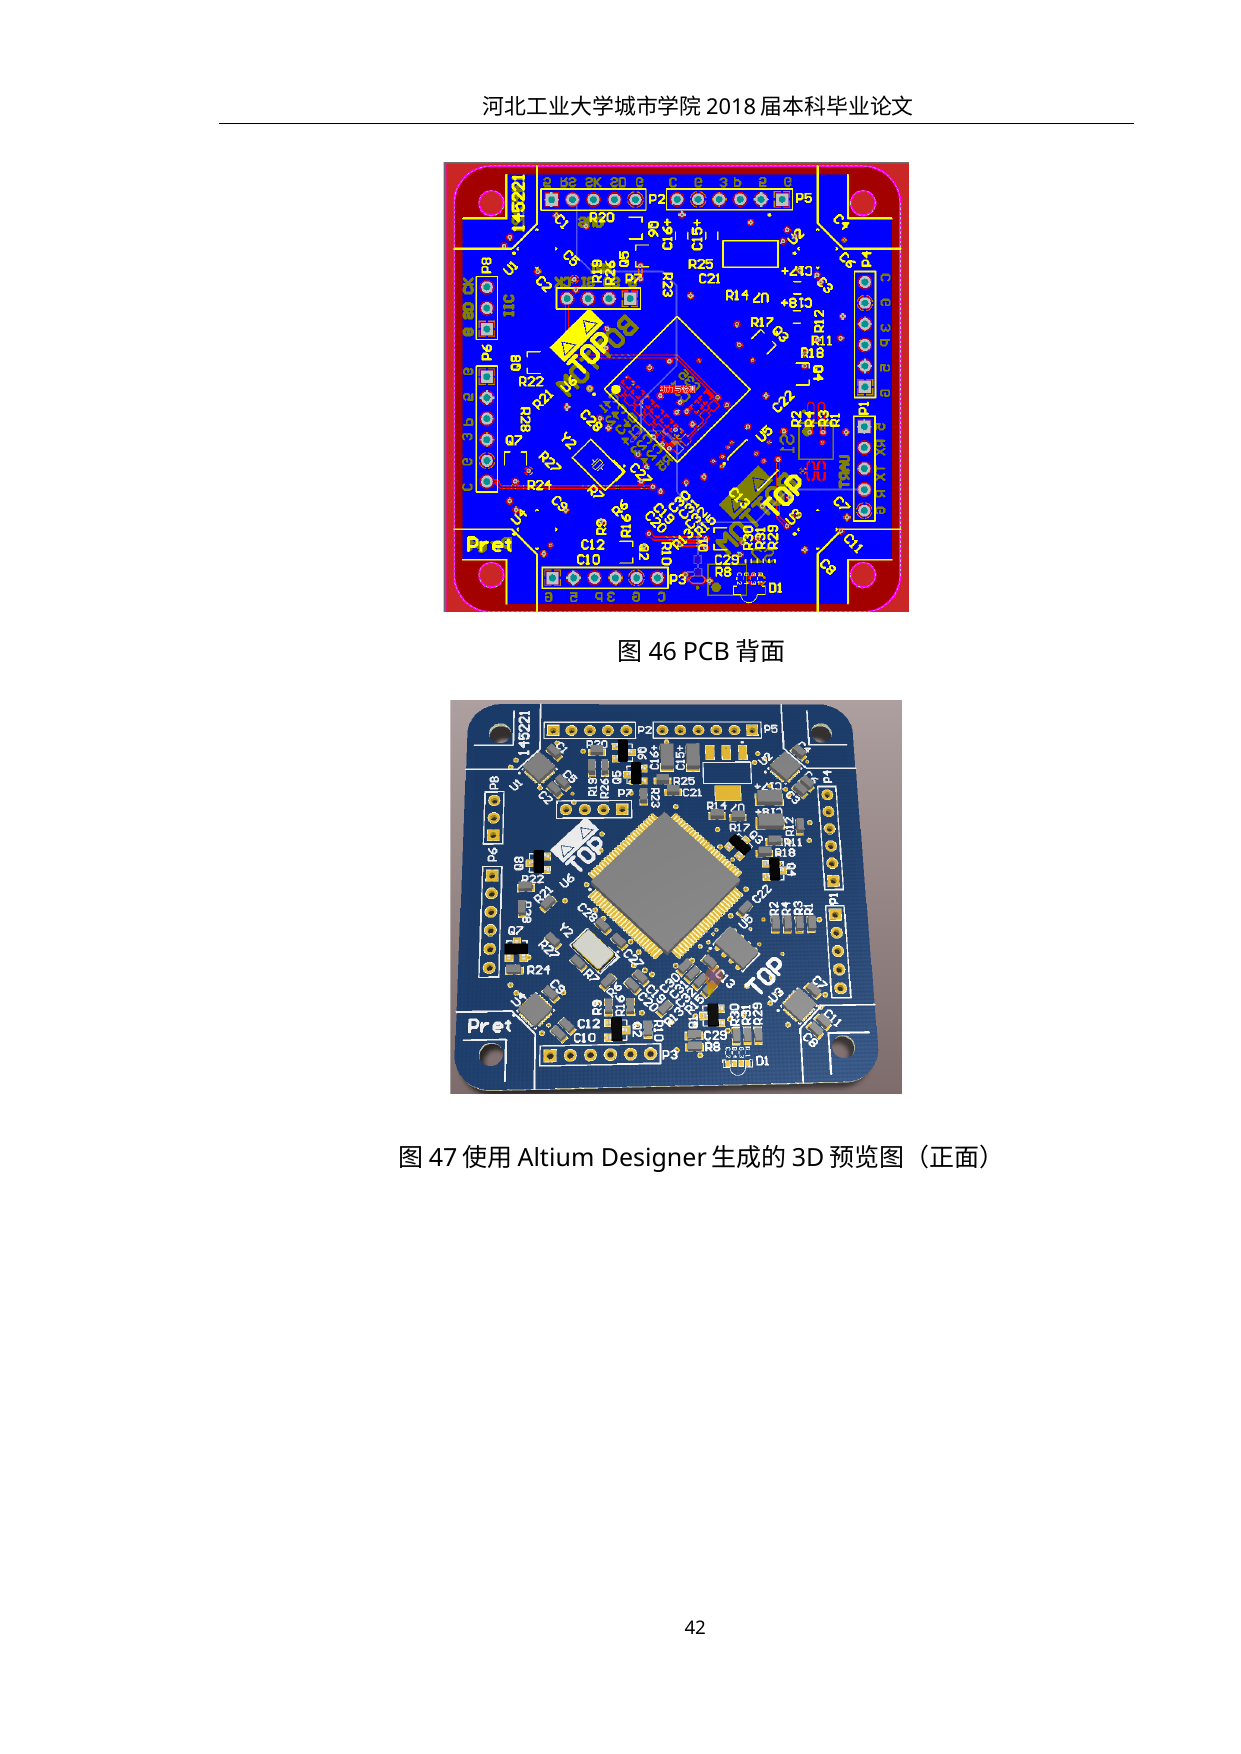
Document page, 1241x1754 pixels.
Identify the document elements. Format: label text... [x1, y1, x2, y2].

picture [450, 700, 902, 1094]
text 图 47使用Altium Designer生成的3D预览图（正面） [218, 1123, 1134, 1188]
picture [443, 162, 909, 612]
text 图 46 PCB背面 [218, 617, 1134, 682]
